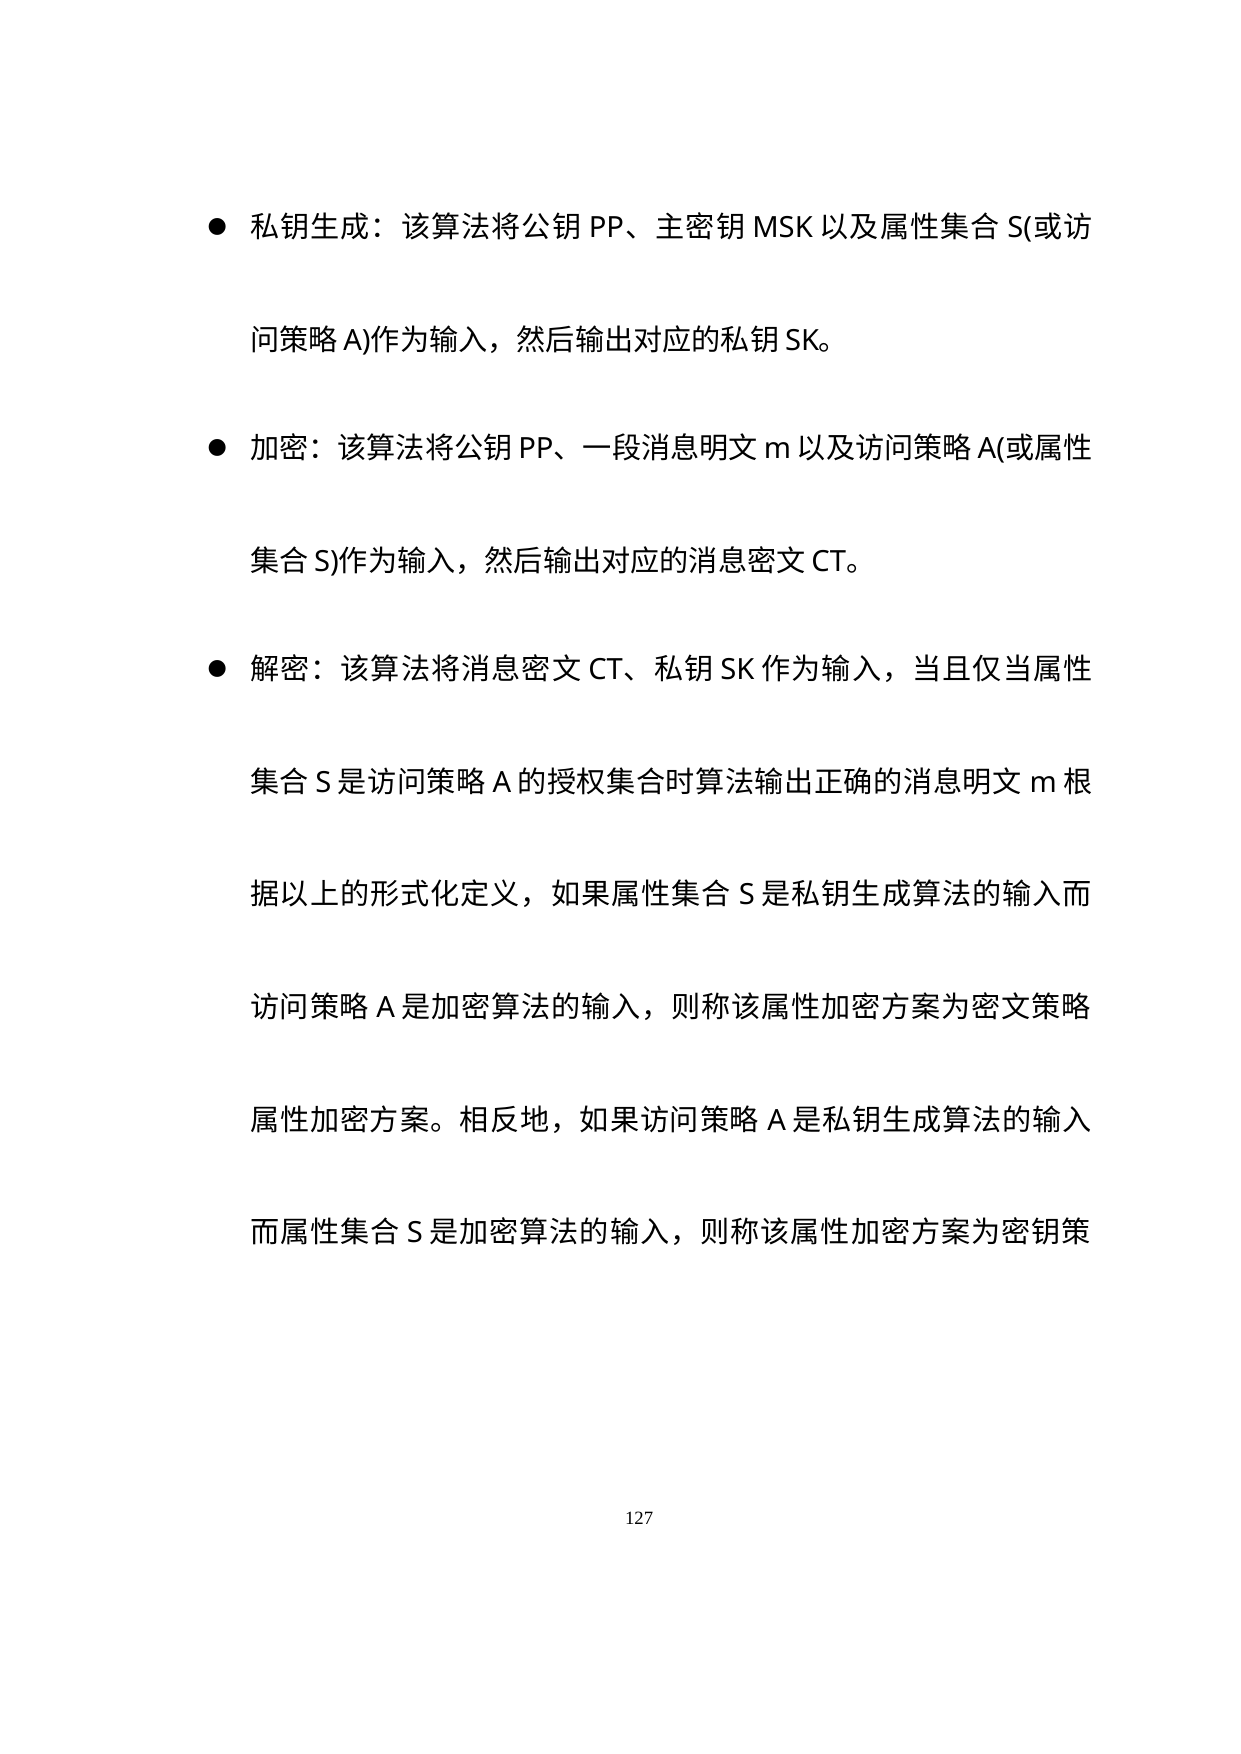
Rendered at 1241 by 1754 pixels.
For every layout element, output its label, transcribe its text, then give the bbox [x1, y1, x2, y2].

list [206, 633, 1092, 1264]
list 加密：该算法将公钥PP、一段消息明文m以及访问策略A(或属性集合S)作为输入，然后输出对应的消息密文CT。 [206, 412, 1092, 592]
list 私钥生成：该算法将公钥PP、主密钥MSK以及属性集合S(或访问策略A)作为输入，然后输出对应的私钥SK。 [206, 191, 1092, 371]
